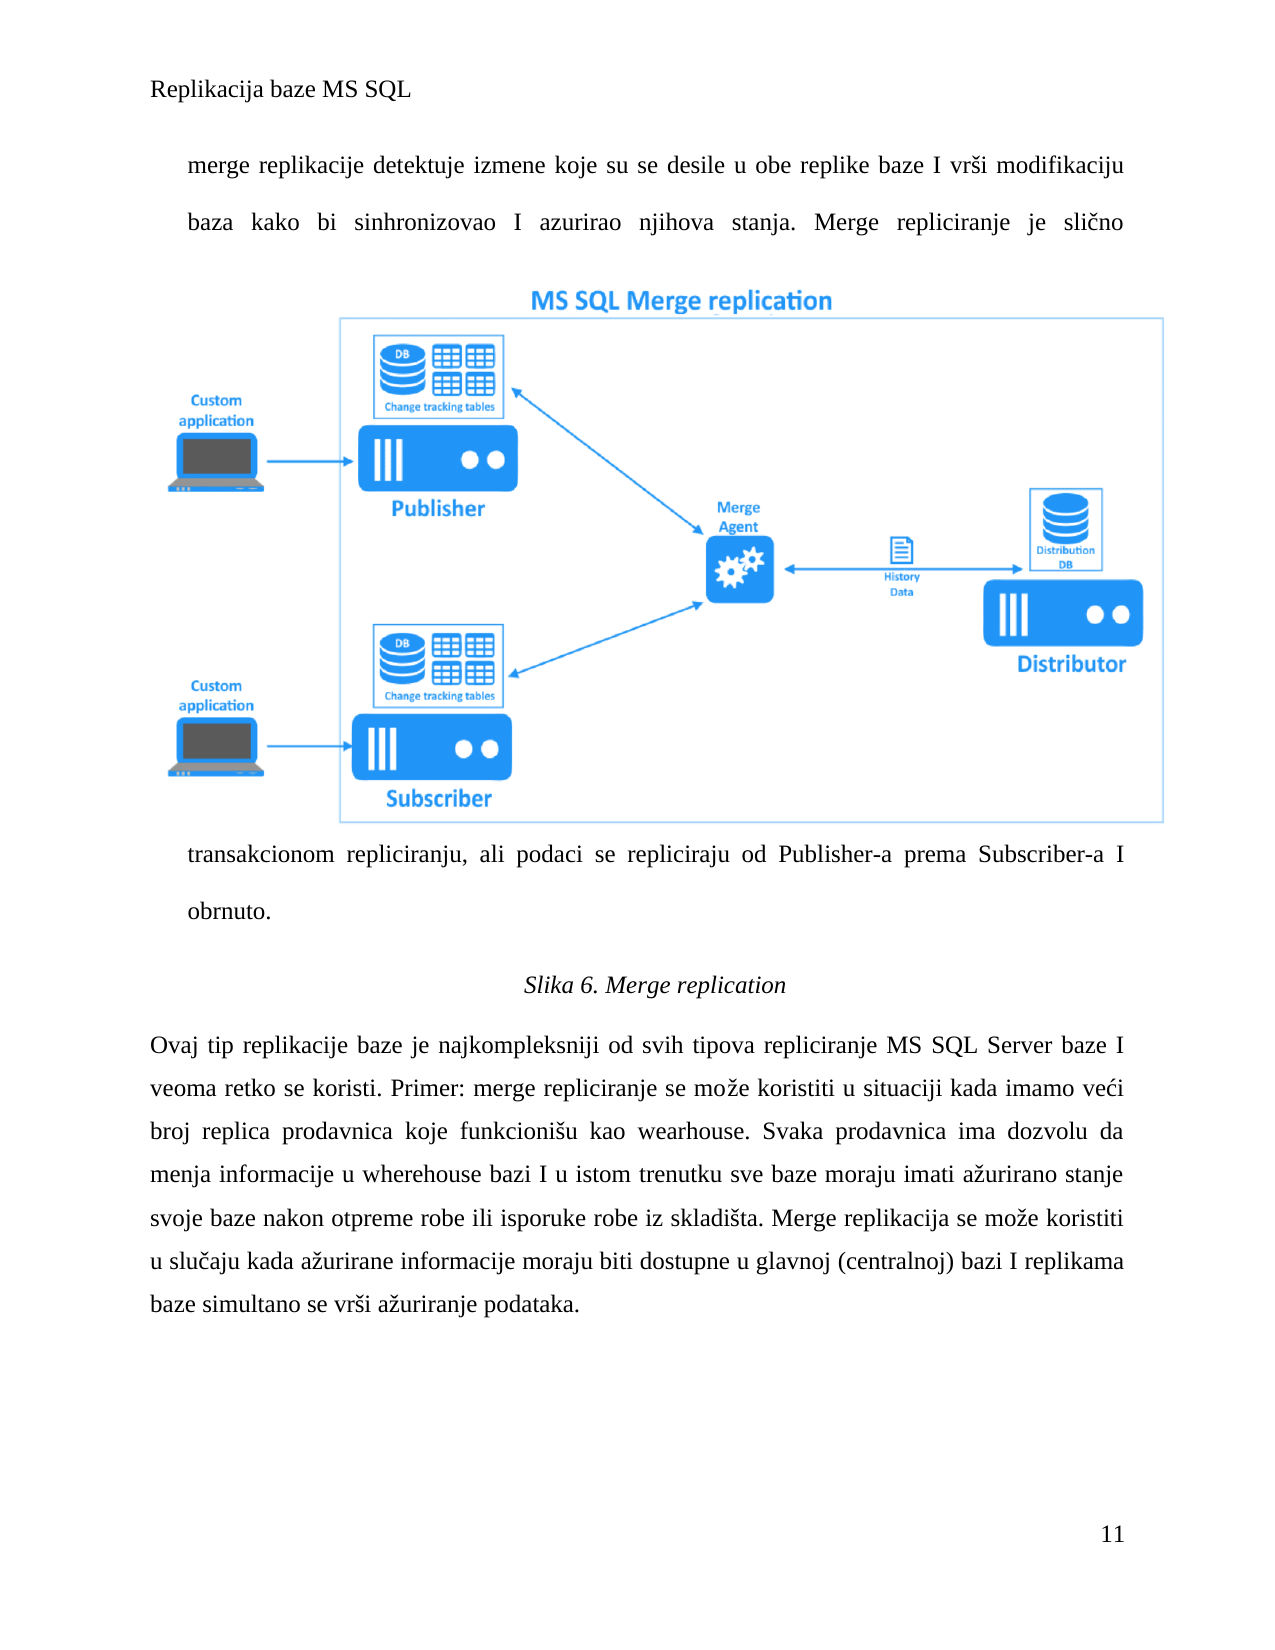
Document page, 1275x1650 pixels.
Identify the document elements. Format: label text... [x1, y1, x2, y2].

text Ovaj tip replikacije baze je najkompleksniji od svih tipova repliciranje MS SQL Server baze I veoma retko se koristi. Primer: merge repliciranje se može koristiti u situaciji kada imamo veći broj replica prodavnica koje funkcionišu kao wearhouse. Svaka prodavnica ima dozvolu da menja informacije u wherehouse bazi I u istom trenutku sve baze moraju imati ažurirano stanje svoje baze nakon otpreme robe ili isporuke robe iz skladišta. Merge replikacija se može koristiti u slučaju kada ažurirane informacije moraju biti dostupne u glavnoj (centralnoj) bazi I replikama baze simultano se vrši ažuriranje podataka. [150, 1030, 1125, 1318]
text Slika 6. Merge replication [187, 970, 1125, 999]
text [187, 150, 1125, 286]
picture [150, 286, 1181, 839]
